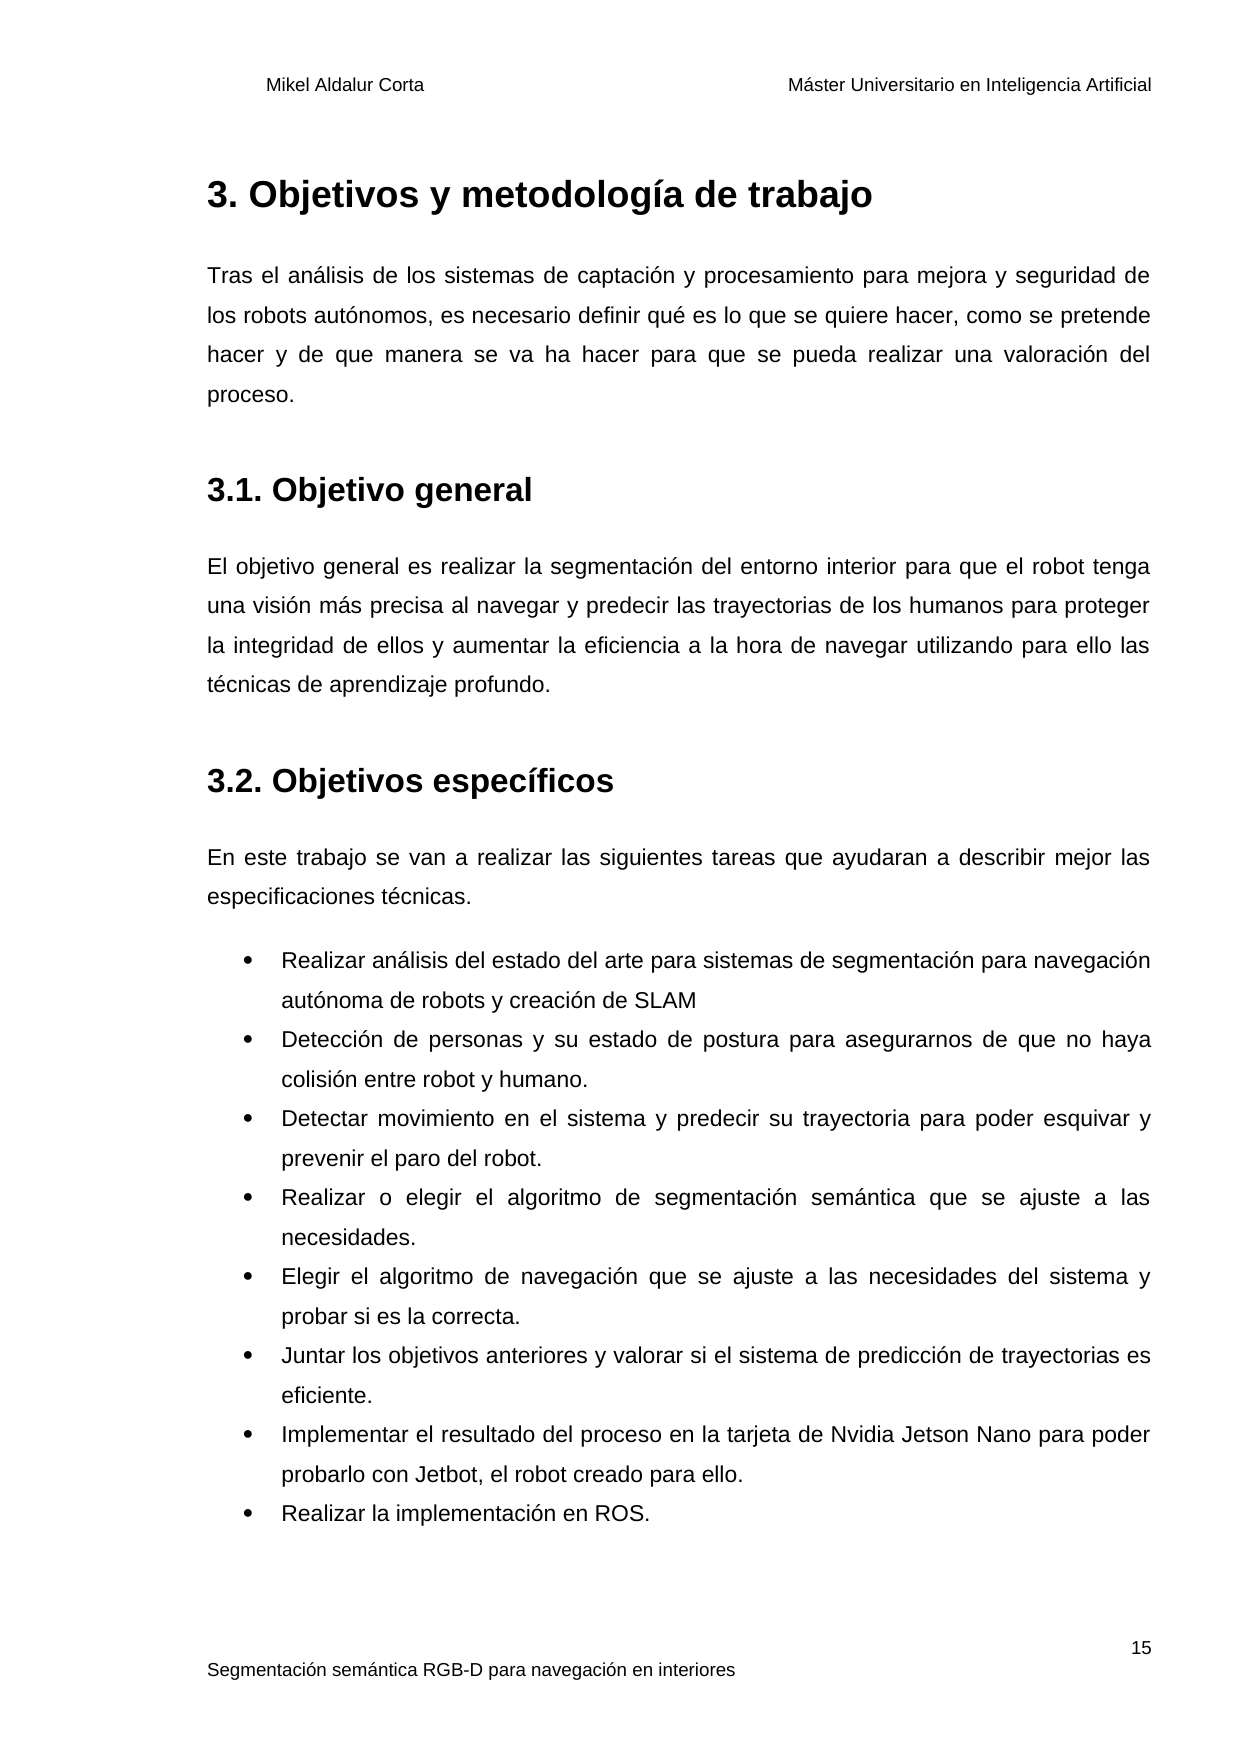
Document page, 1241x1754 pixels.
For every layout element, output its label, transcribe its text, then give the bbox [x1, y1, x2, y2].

subtitle 3. Objetivos y metodología de trabajo [207, 173, 1152, 216]
list Juntar los objetivos anteriores y valorar si el sistema de predicción de trayectorias es eficiente. [244, 1342, 1152, 1408]
list Elegir el algoritmo de navegación que se ajuste a las necesidades del sistema y probar si es la correcta. [244, 1263, 1152, 1329]
list Realizar análisis del estado del arte para sistemas de segmentación para navegación autónoma de robots y creación de SLAM [244, 947, 1152, 1013]
list Realizar o elegir el algoritmo de segmentación semántica que se ajuste a las necesidades. [244, 1184, 1152, 1250]
subtitle 3.1. Objetivo general [207, 470, 1152, 509]
list Detección de personas y su estado de postura para asegurarnos de que no haya colisión entre robot y humano. [244, 1026, 1152, 1092]
list Implementar el resultado del proceso en la tarjeta de Nvidia Jetson Nano para poder probarlo con Jetbot, el robot creado para ello. [244, 1421, 1152, 1487]
text El objetivo general es realizar la segmentación del entorno interior para que el robot tenga una visión más precisa al navegar y predecir las trayectorias de los humanos para proteger la integridad de ellos y aumentar la eficiencia a la hora de navegar utilizando para ello las técnicas de aprendizaje profundo. [207, 553, 1152, 698]
subtitle 3.2. Objetivos específicos [207, 761, 1152, 799]
text Tras el análisis de los sistemas de captación y procesamiento para mejora y seguridad de los robots autónomos, es necesario definir qué es lo que se quiere hacer, como se pretende hacer y de que manera se va ha hacer para que se pueda realizar una valoración del proceso. [207, 262, 1152, 407]
list Realizar la implementación en ROS. [244, 1500, 1152, 1526]
text En este trabajo se van a realizar las siguientes tareas que ayudaran a describir mejor las especificaciones técnicas. [207, 843, 1152, 909]
list Detectar movimiento en el sistema y predecir su trayectoria para poder esquivar y prevenir el paro del robot. [244, 1105, 1152, 1171]
